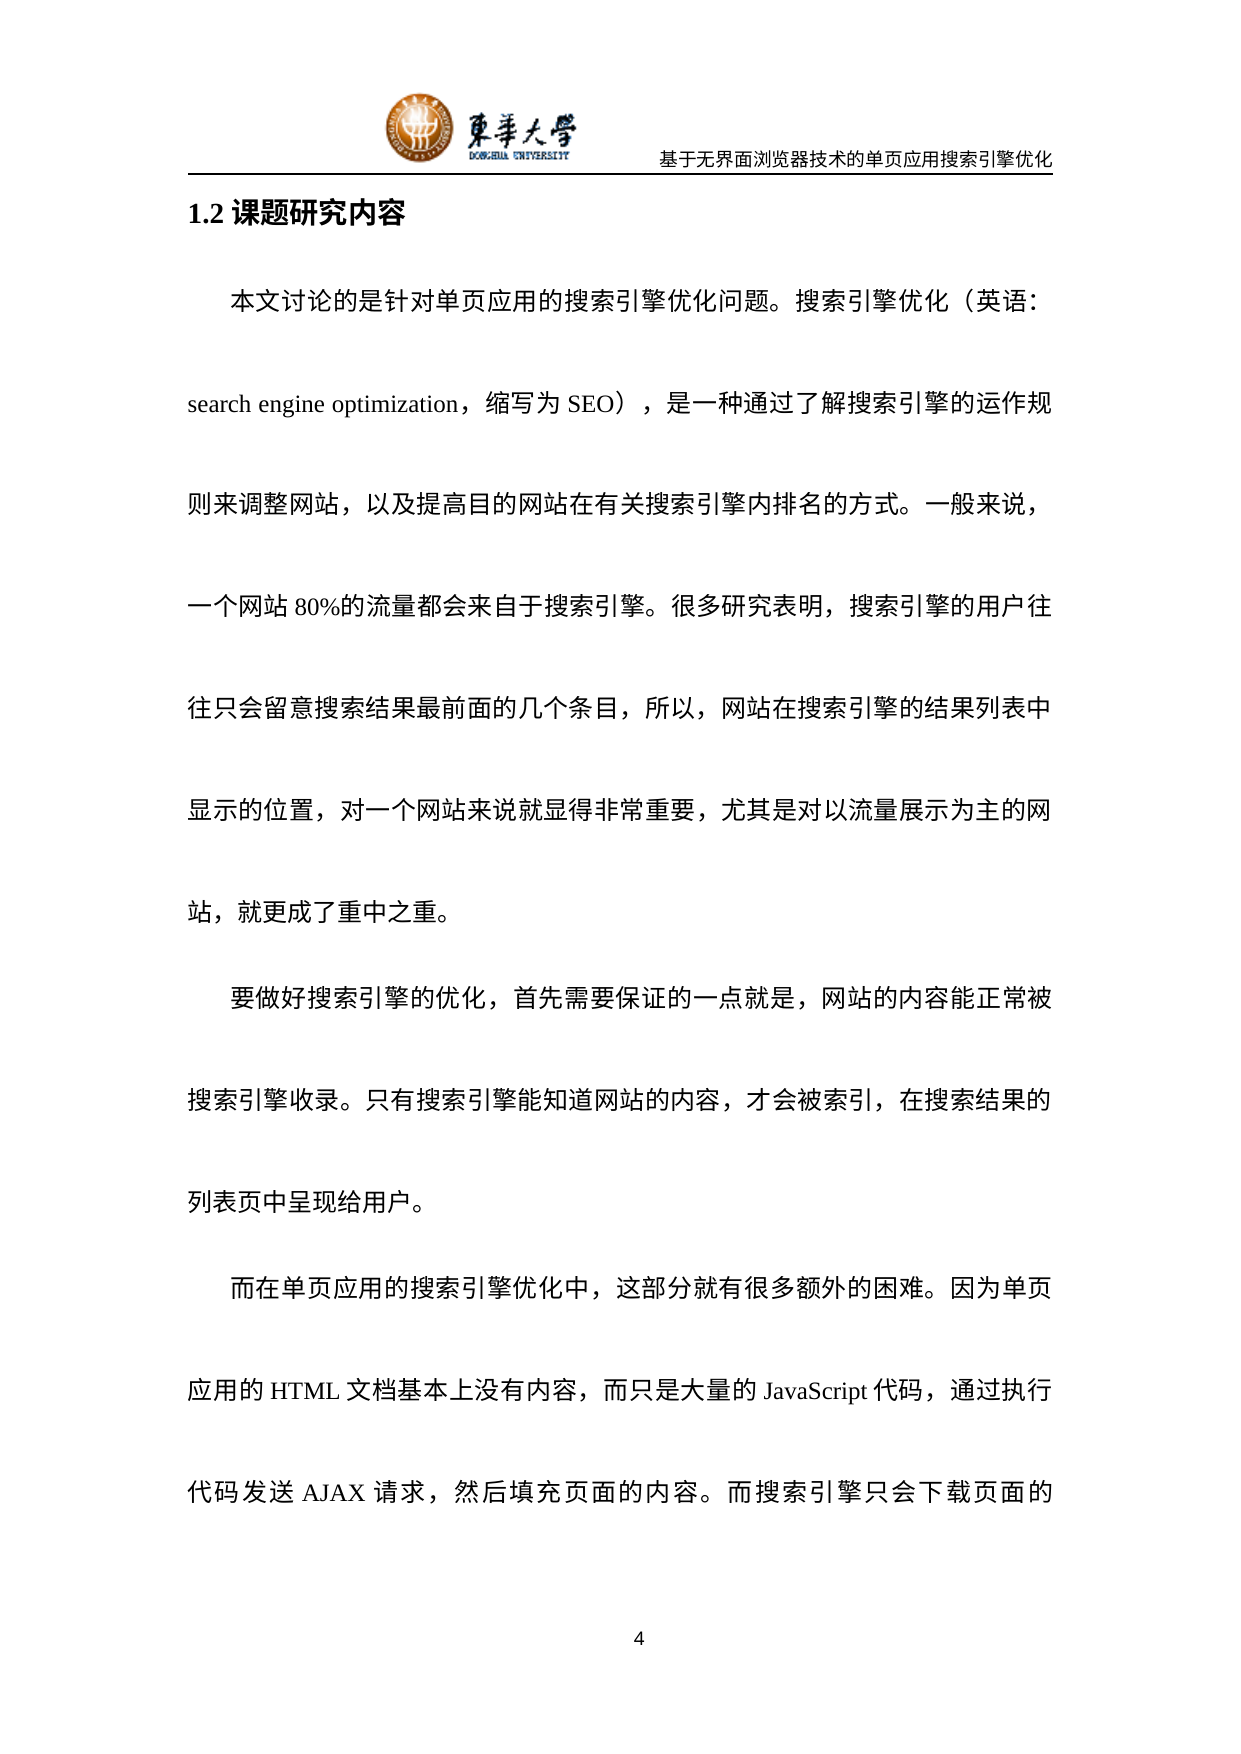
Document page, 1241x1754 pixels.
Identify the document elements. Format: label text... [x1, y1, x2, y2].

text 要做好搜索引擎的优化，首先需要保证的一点就是，网站的内容能正常被搜索引擎收录。只有搜索引擎能知道网站的内容，才会被索引，在搜索结果的列表页中呈现给用户。 [187, 963, 1053, 1234]
text 1.2 课题研究内容 [187, 176, 1053, 244]
picture [382, 88, 581, 166]
text 本文讨论的是针对单页应用的搜索引擎优化问题。搜索引擎优化（英语：search engine optimization，缩写为SEO），是一种通过了解搜索引擎的运作规则来调整网站，以及提高目的网站在有关搜索引擎内排名的方式。一般来说，一个网站80%的流量都会来自于搜索引擎。很多研究表明，搜索引擎的用户往往只会留意搜索结果最前面的几个条目，所以，网站在搜索引擎的结果列表中显示的位置，对一个网站来说就显得非常重要，尤其是对以流量展示为主的网站，就更成了重中之重。 [187, 265, 1053, 944]
